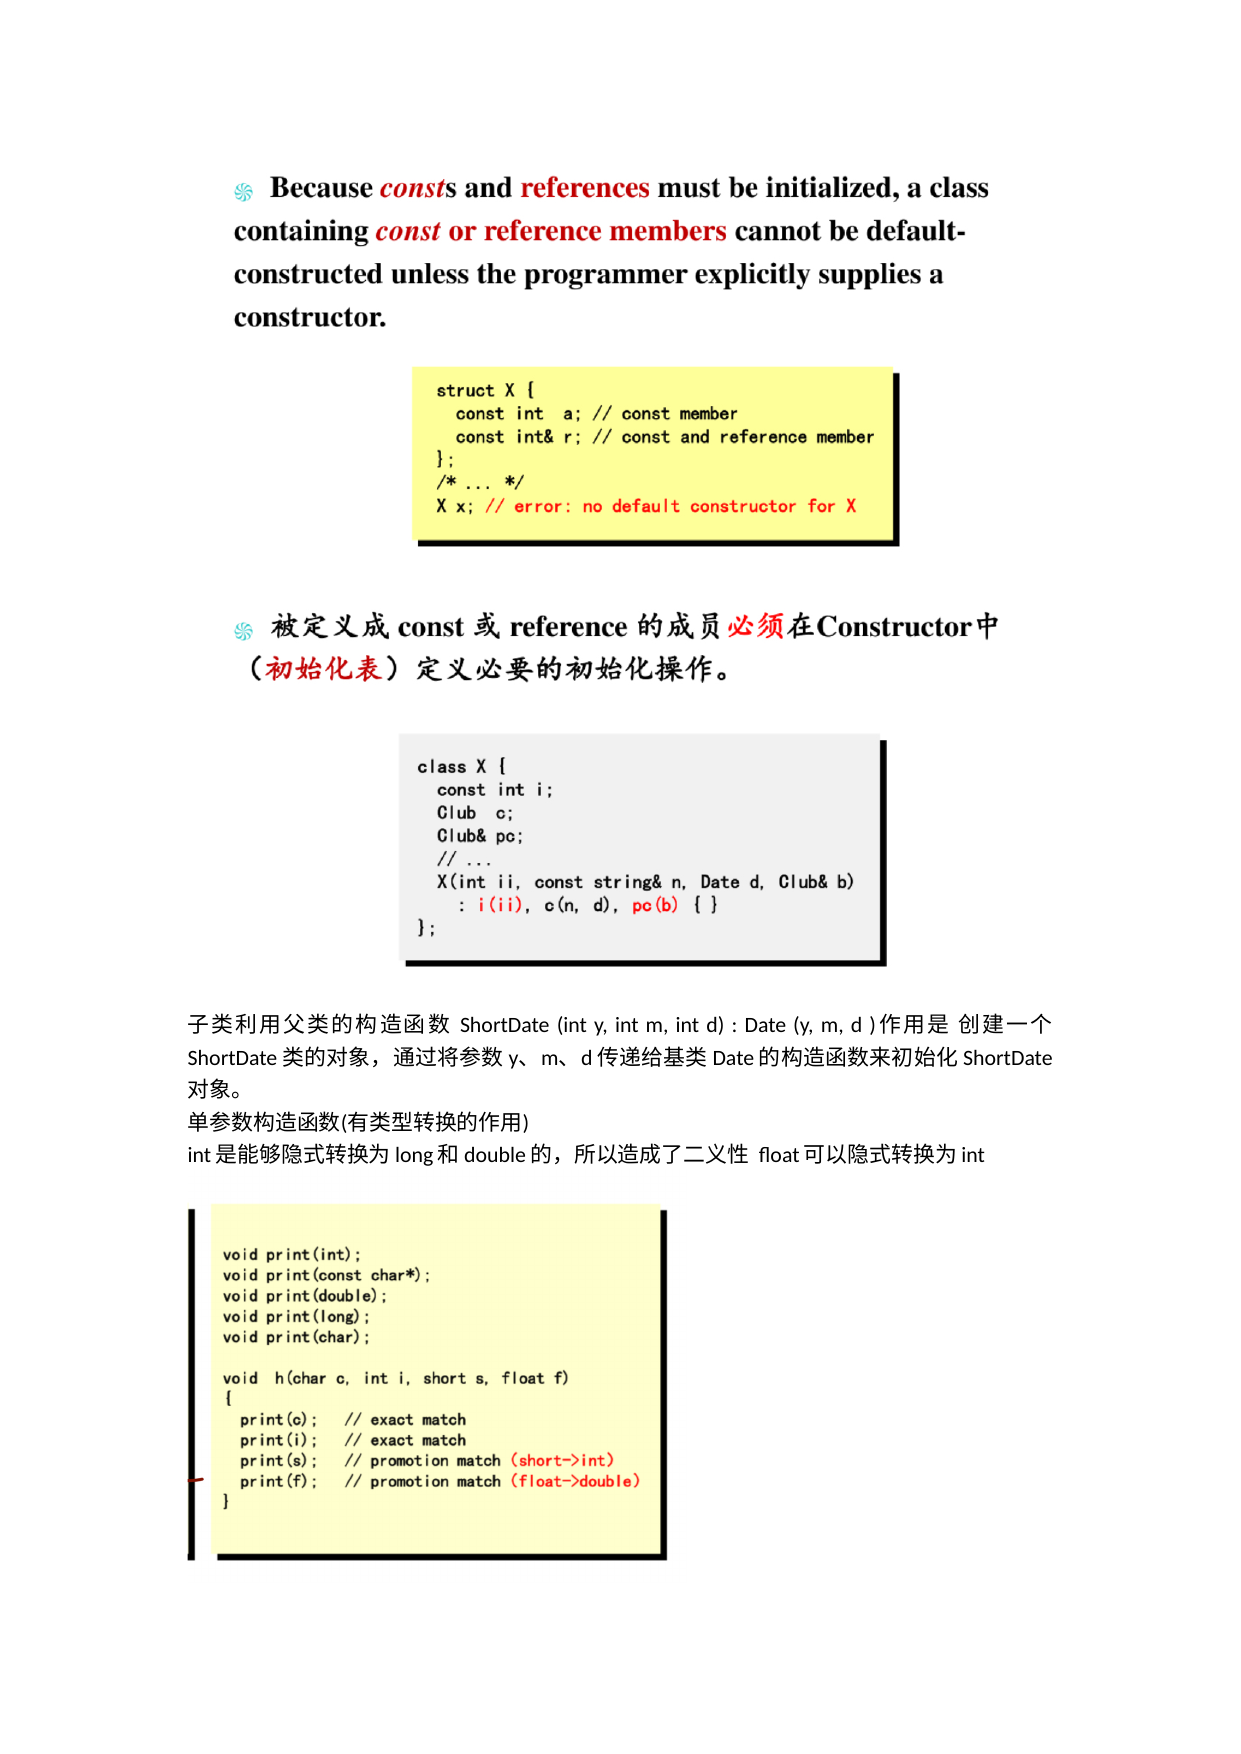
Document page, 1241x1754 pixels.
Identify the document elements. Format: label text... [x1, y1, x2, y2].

picture [187, 1169, 687, 1583]
text int是能够隐式转换为long和double的，所以造成了二义性 float可以隐式转换为int [187, 1137, 1053, 1169]
picture [187, 162, 1053, 567]
text 单参数构造函数(有类型转换的作用) [187, 1104, 1053, 1137]
text 子类利用父类的构造函数 ShortDate (int y, int m, int d) : Date (y, m, d )作用是 创建一个ShortDate类的对象，通过将参数y、m、d传递给基类Date的构造函数来初始化ShortDate对象。 [187, 1007, 1053, 1104]
picture [187, 584, 1053, 983]
